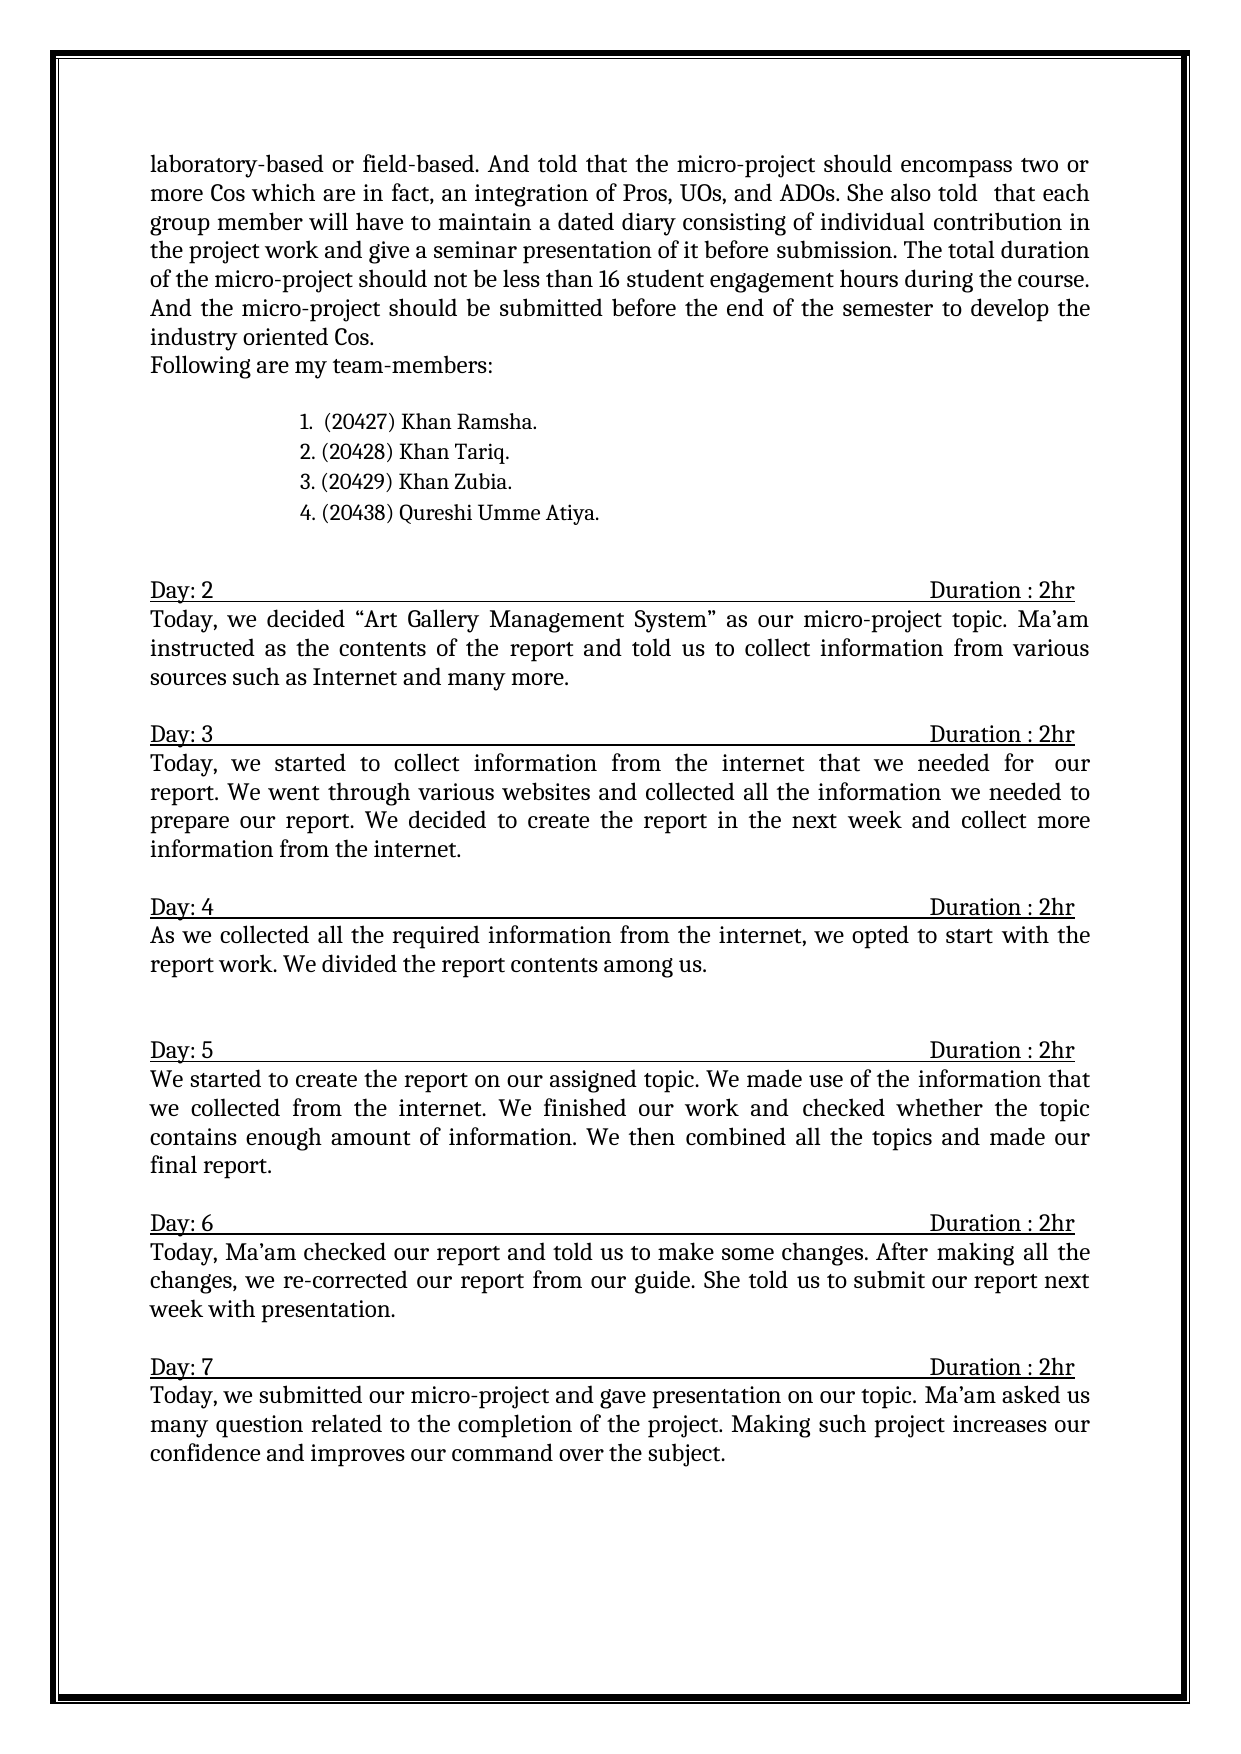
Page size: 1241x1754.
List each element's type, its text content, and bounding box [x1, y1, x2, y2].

text Today, we decided “Art Gallery Management System” as our micro-project topic. Ma’am instructed as the contents of the report and told us to collect information from various sources such as Internet and many more. [150, 605, 1090, 691]
text As we collected all the required information from the internet, we opted to start with the report work. We divided the report contents among us. [150, 921, 1090, 979]
text Today, we submitted our micro-project and gave presentation on our topic. Ma’am asked us many question related to the completion of the project. Making such project increases our confidence and improves our command over the subject. [150, 1381, 1090, 1468]
text Today, Ma’am checked our report and told us to make some changes. After making all the changes, we re-corrected our report from our guide. She told us to submit our report next week with presentation. [150, 1238, 1090, 1324]
text Day: 2 Duration : 2hr [150, 576, 1090, 605]
text Day: 4 Duration : 2hr [150, 893, 1090, 921]
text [150, 150, 1090, 351]
text Day: 3 Duration : 2hr [150, 720, 1090, 749]
text Today, we started to collect information from the internet that we needed for our report. We went through various websites and collected all the information we needed to prepare our report. We decided to create the report in the next week and collect more information from the internet. [150, 749, 1090, 864]
text 2. (20428) Khan Tariq. [300, 439, 1090, 465]
text Following are my team-members: [150, 351, 1090, 380]
text 1. (20427) Khan Ramsha. [150, 409, 1090, 435]
text 3. (20429) Khan Zubia. [300, 469, 1090, 496]
text We started to create the report on our assigned topic. We made use of the information that we collected from the internet. We finished our work and checked whether the topic contains enough amount of information. We then combined all the topics and made our final report. [150, 1065, 1090, 1180]
text Day: 5 Duration : 2hr [150, 1036, 1090, 1065]
text Day: 6 Duration : 2hr [150, 1209, 1090, 1238]
text 4. (20438) Qureshi Umme Atiya. [300, 499, 1090, 526]
text Day: 7 Duration : 2hr [150, 1353, 1090, 1381]
